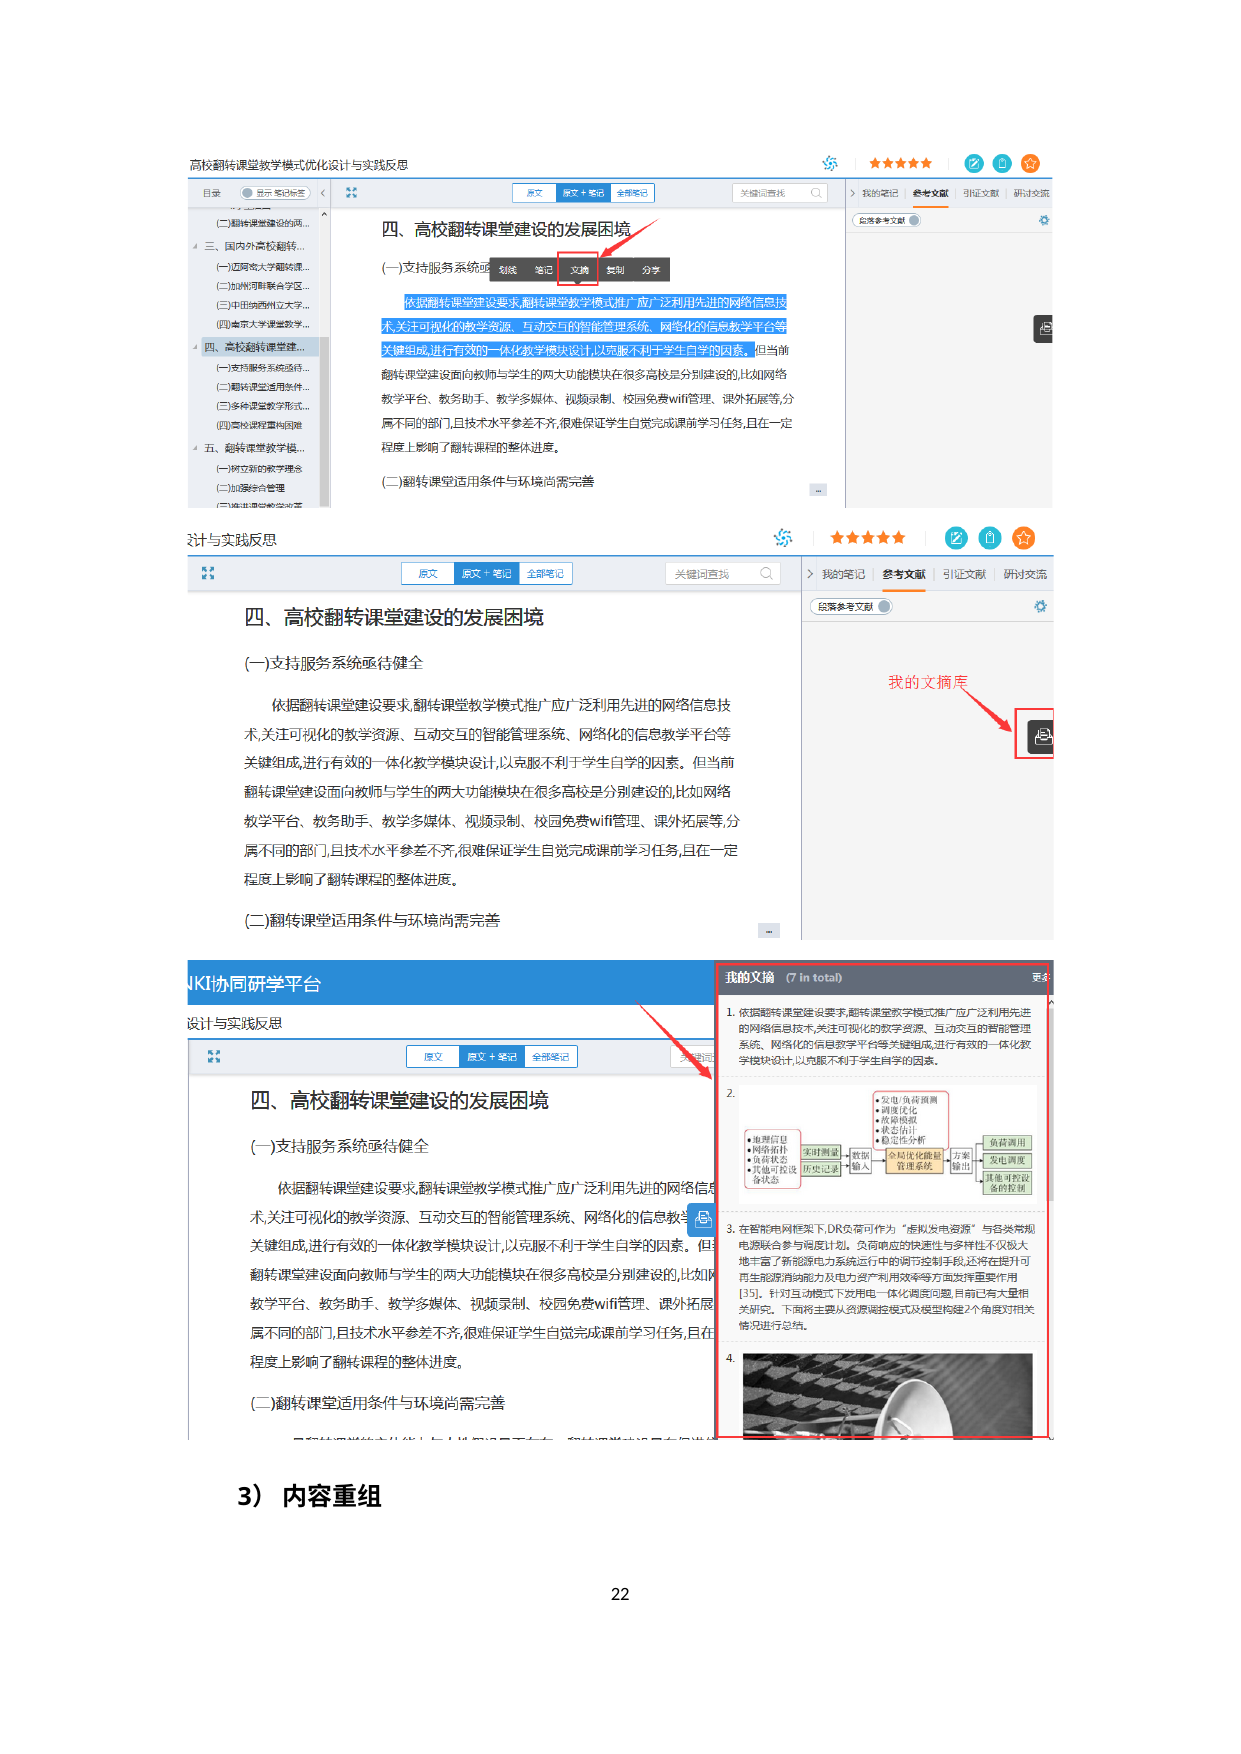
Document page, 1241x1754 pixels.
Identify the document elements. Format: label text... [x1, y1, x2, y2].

picture [187, 151, 1053, 508]
picture [187, 960, 1054, 1440]
list 内容重组 [237, 1462, 1053, 1527]
picture [187, 523, 1054, 940]
